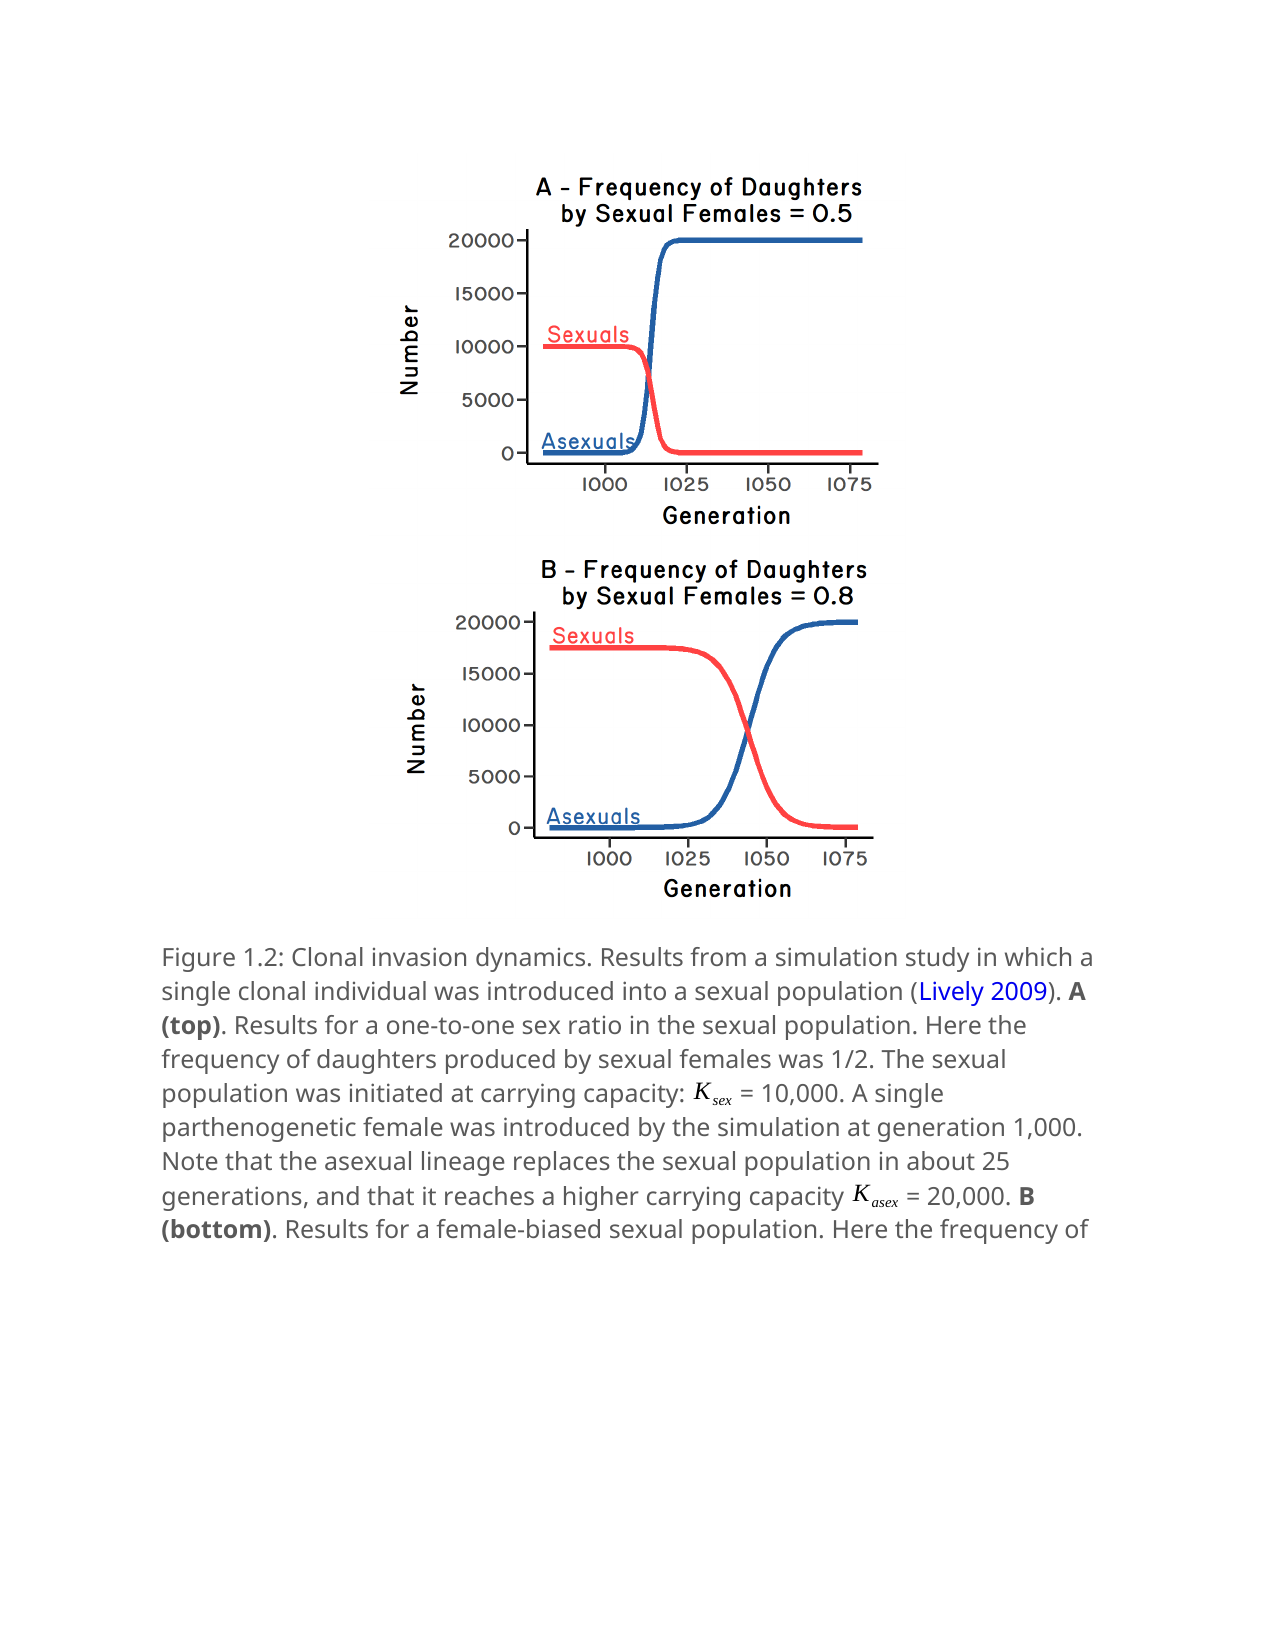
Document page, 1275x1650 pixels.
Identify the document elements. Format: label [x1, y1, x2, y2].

table_header [150, 150, 1125, 1246]
picture [369, 153, 906, 919]
